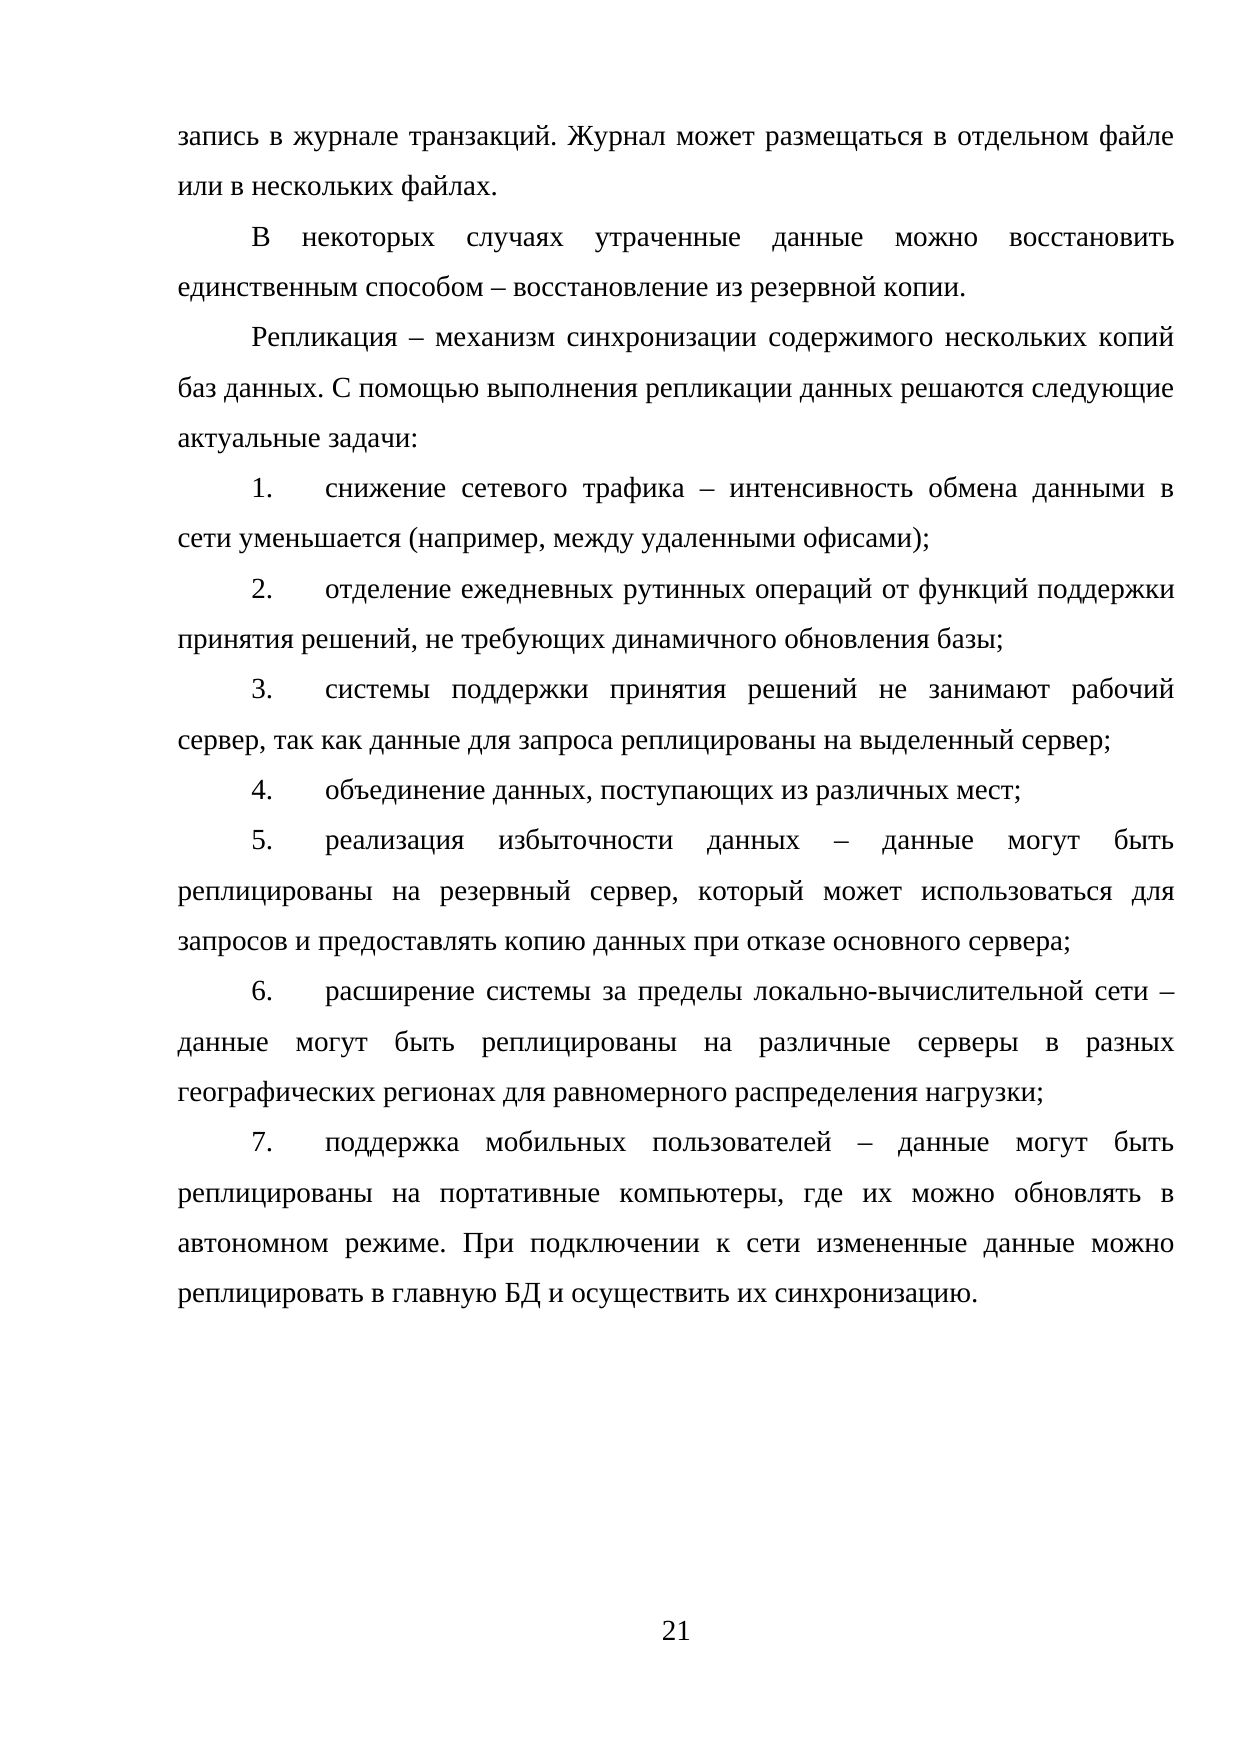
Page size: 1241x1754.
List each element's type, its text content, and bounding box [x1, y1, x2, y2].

text В некоторых случаях утраченные данные можно восстановить единственным способом – восстановление из резервной копии. [177, 219, 1175, 303]
list системы поддержки принятия решений не занимают рабочий сервер, так как данные для запроса реплицированы на выделенный сервер; [177, 672, 1175, 755]
list реализация избыточности данных – данные могут быть реплицированы на резервный сервер, который может использоваться для запросов и предоставлять копию данных при отказе основного сервера; [177, 822, 1175, 957]
list объединение данных, поступающих из различных мест; [177, 772, 1175, 806]
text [177, 118, 1175, 202]
list поддержка мобильных пользователей – данные могут быть реплицированы на портативные компьютеры, где их можно обновлять в автономном режиме. При подключении к сети измененные данные можно реплицировать в главную БД и осуществить их синхронизацию. [177, 1124, 1175, 1309]
list расширение системы за пределы локально-вычислительной сети – данные могут быть реплицированы на различные серверы в разных географических регионах для равномерного распределения нагрузки; [177, 973, 1175, 1108]
list отделение ежедневных рутинных операций от функций поддержки принятия решений, не требующих динамичного обновления базы; [177, 571, 1175, 655]
list снижение сетевого трафика – интенсивность обмена данными в сети уменьшается (например, между удаленными офисами); [177, 470, 1175, 554]
text Репликация – механизм синхронизации содержимого нескольких копий баз данных. С помощью выполнения репликации данных решаются следующие актуальные задачи: [177, 319, 1175, 453]
